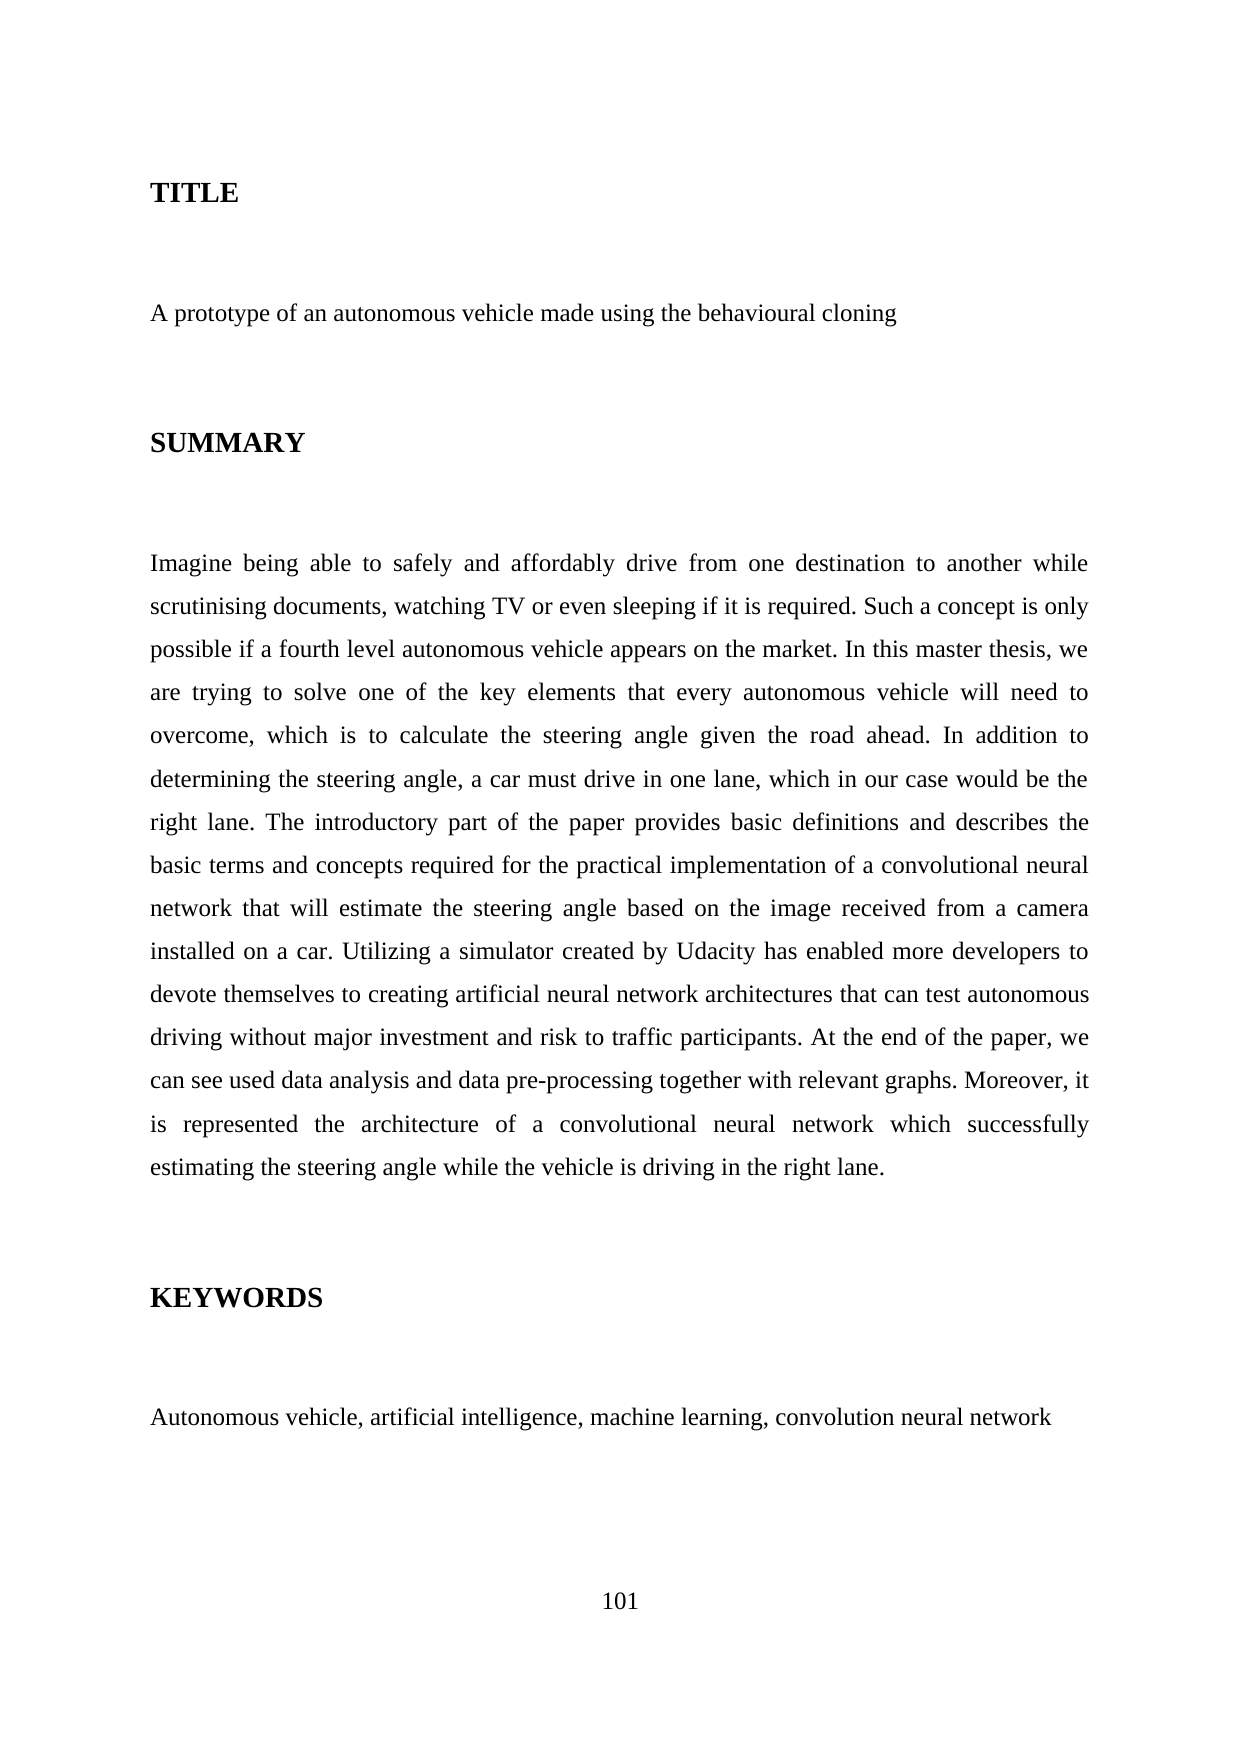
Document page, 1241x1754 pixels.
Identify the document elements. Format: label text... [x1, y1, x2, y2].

text Imagine being able to safely and affordably drive from one destination to another while scrutinising documents, watching TV or even sleeping if it is required. Such a concept is only possible if a fourth level autonomous vehicle appears on the market. In this master thesis, we are trying to solve one of the key elements that every autonomous vehicle will need to overcome, which is to calculate the steering angle given the road ahead. In addition to determining the steering angle, a car must drive in one lane, which in our case would be the right lane. The introductory part of the paper provides basic definitions and describes the basic terms and concepts required for the practical implementation of a convolutional neural network that will estimate the steering angle based on the image received from a camera installed on a car. Utilizing a simulator created by Udacity has enabled more developers to devote themselves to creating artificial neural network architectures that can test autonomous driving without major investment and risk to traffic participants. At the end of the paper, we can see used data analysis and data pre-processing together with relevant graphs. Moreover, it is represented the architecture of a convolutional neural network which successfully estimating the steering angle while the vehicle is driving in the right lane. [150, 548, 1090, 1181]
subtitle TITLE [150, 175, 1090, 208]
text Autonomous vehicle, artificial intelligence, machine learning, convolution neural network [150, 1402, 1090, 1431]
subtitle KEYWORDS [150, 1280, 1090, 1313]
subtitle SUMMARY [150, 426, 1090, 459]
text A prototype of an autonomous vehicle made using the behavioural cloning [150, 298, 1090, 326]
